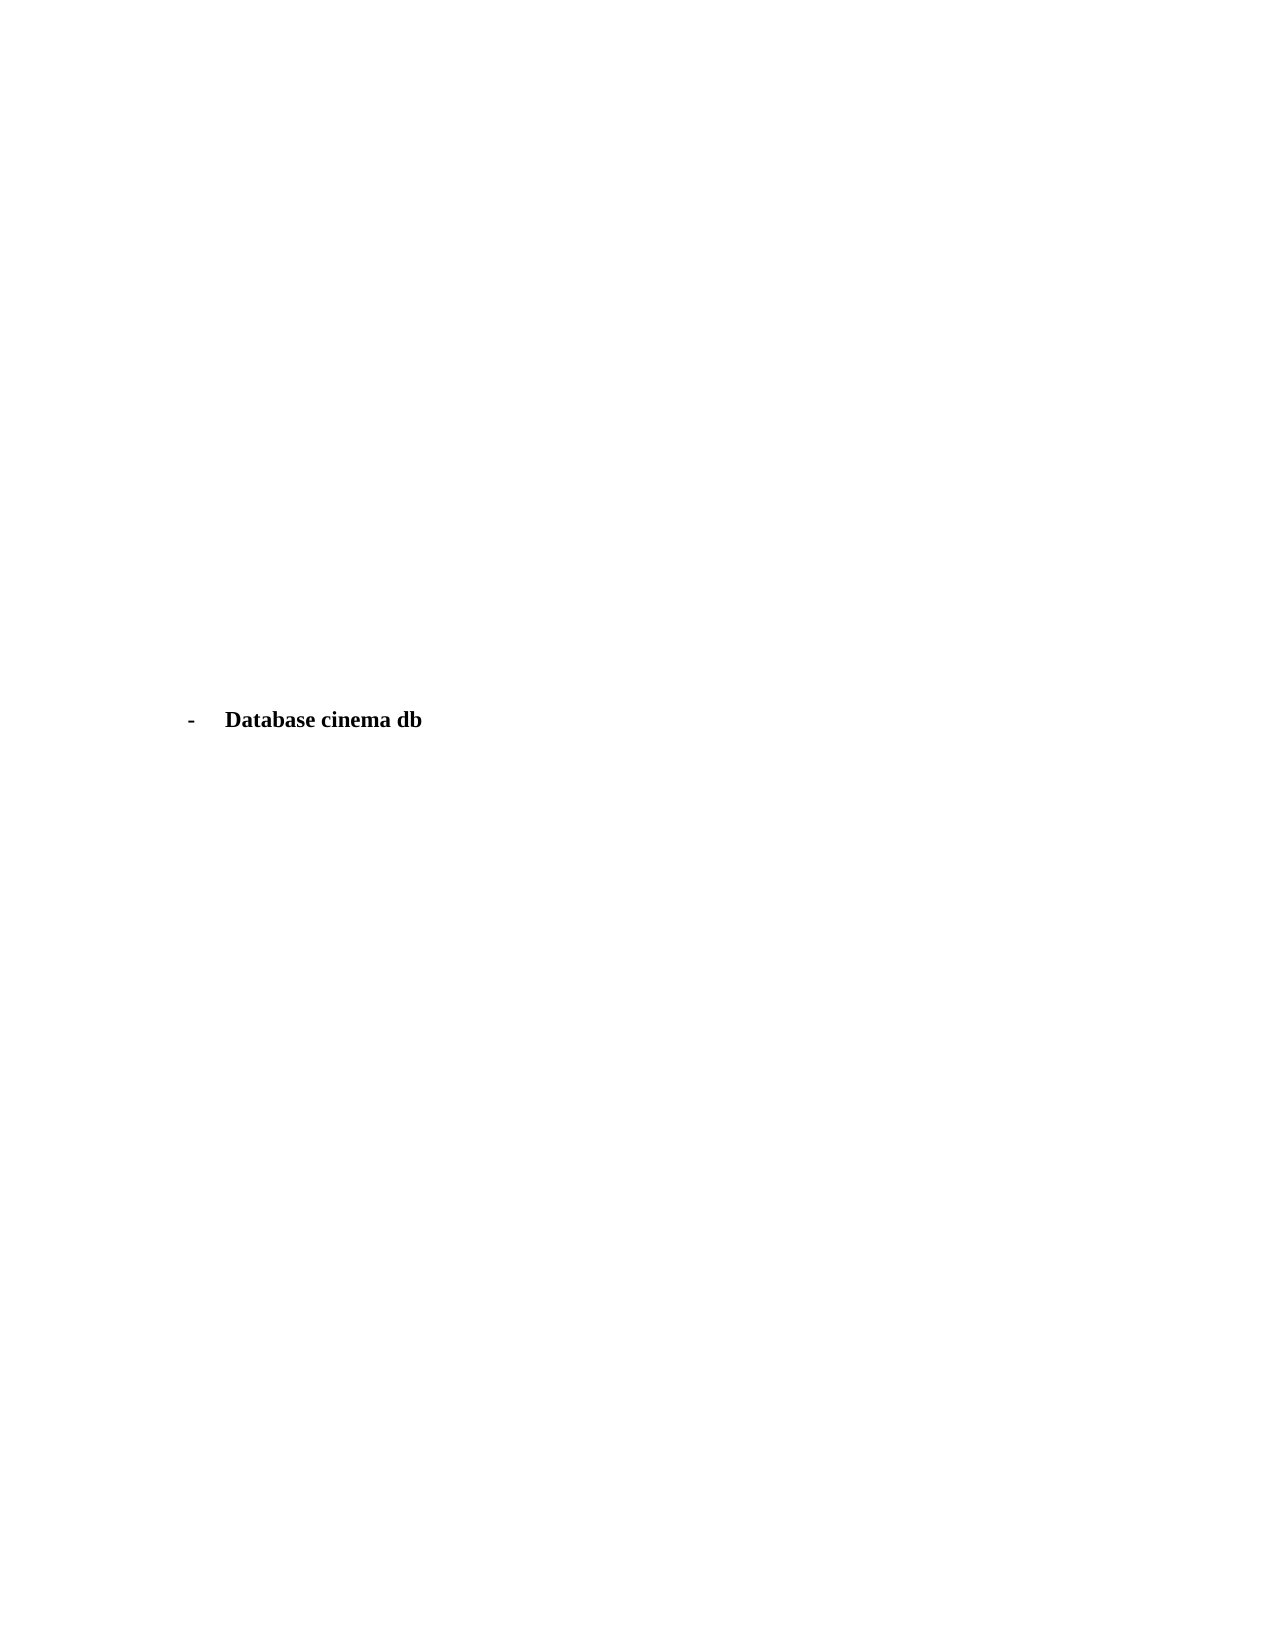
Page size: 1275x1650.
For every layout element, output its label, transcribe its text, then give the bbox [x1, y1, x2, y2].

list Database cinema db [187, 706, 1125, 732]
